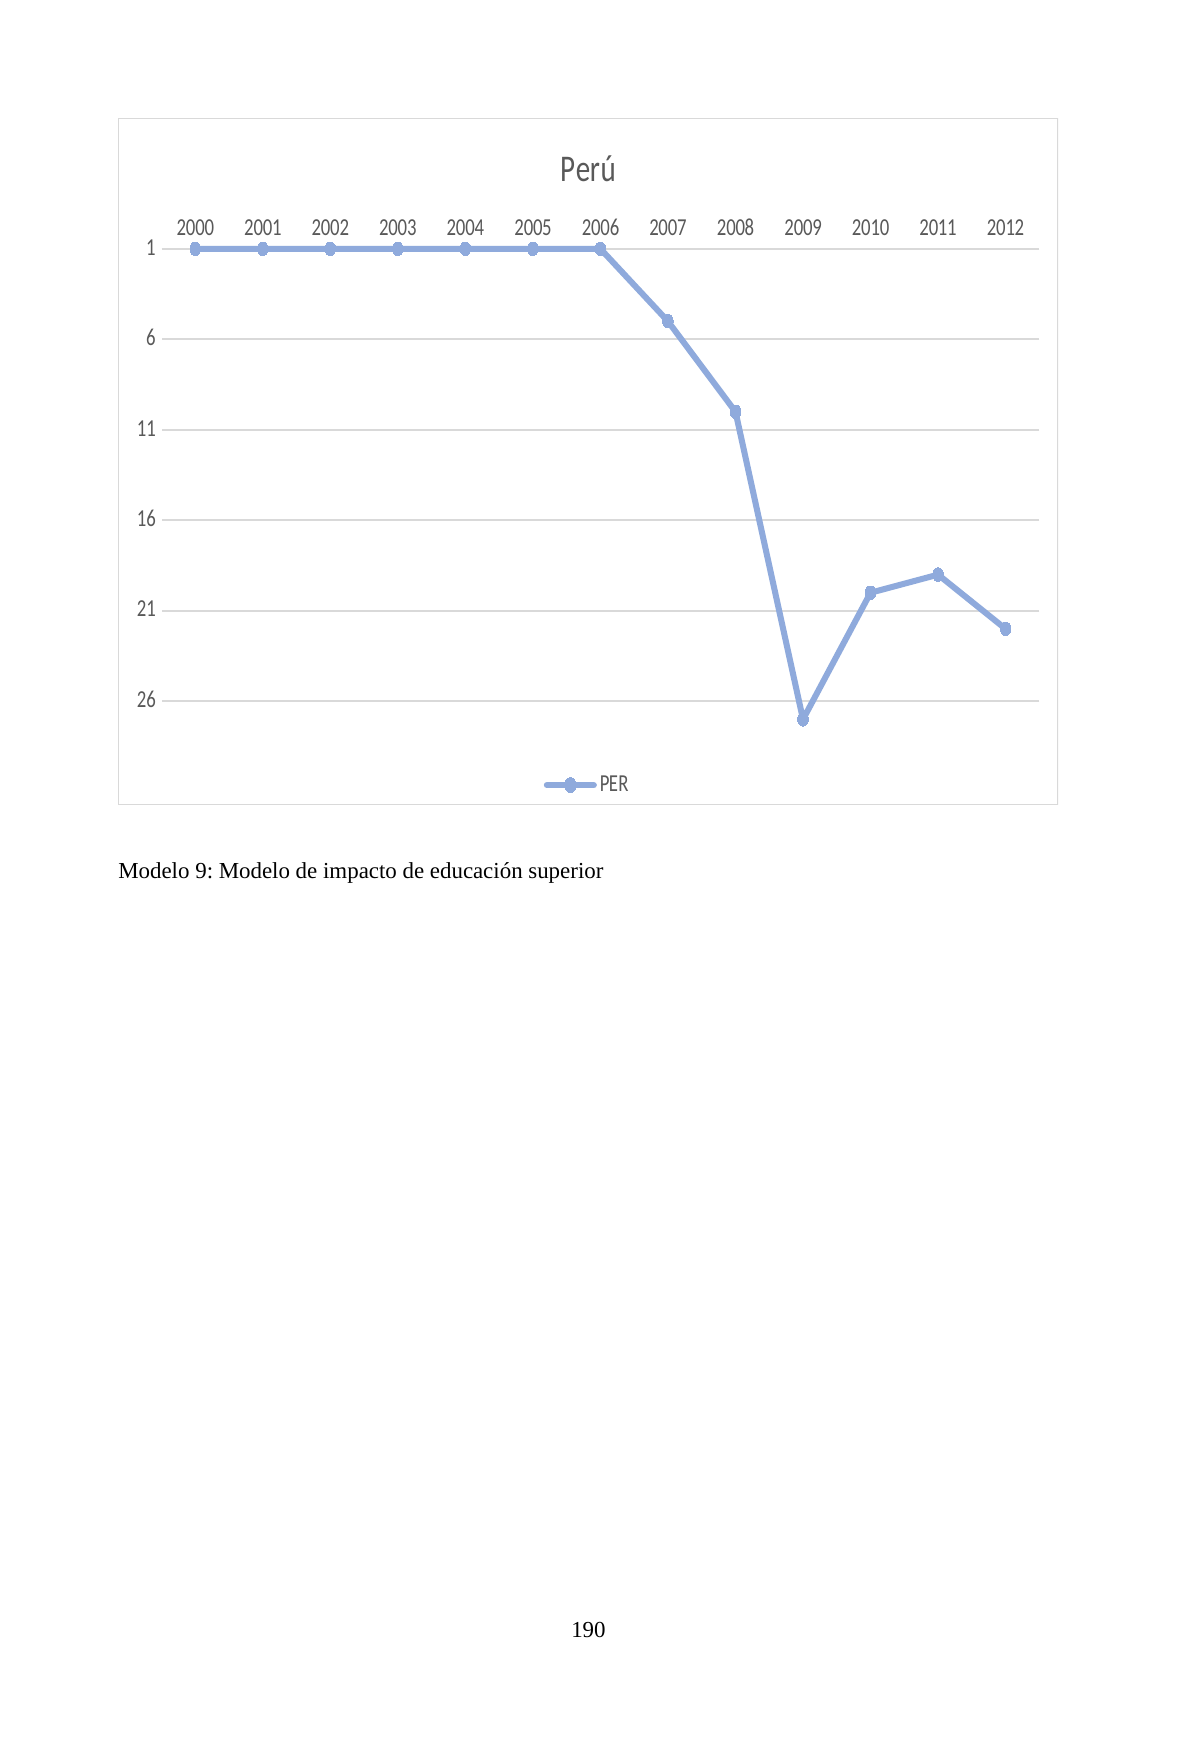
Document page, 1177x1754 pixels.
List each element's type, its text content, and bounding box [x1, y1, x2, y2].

text Modelo 9: Modelo de impacto de educación superior [118, 857, 1058, 884]
